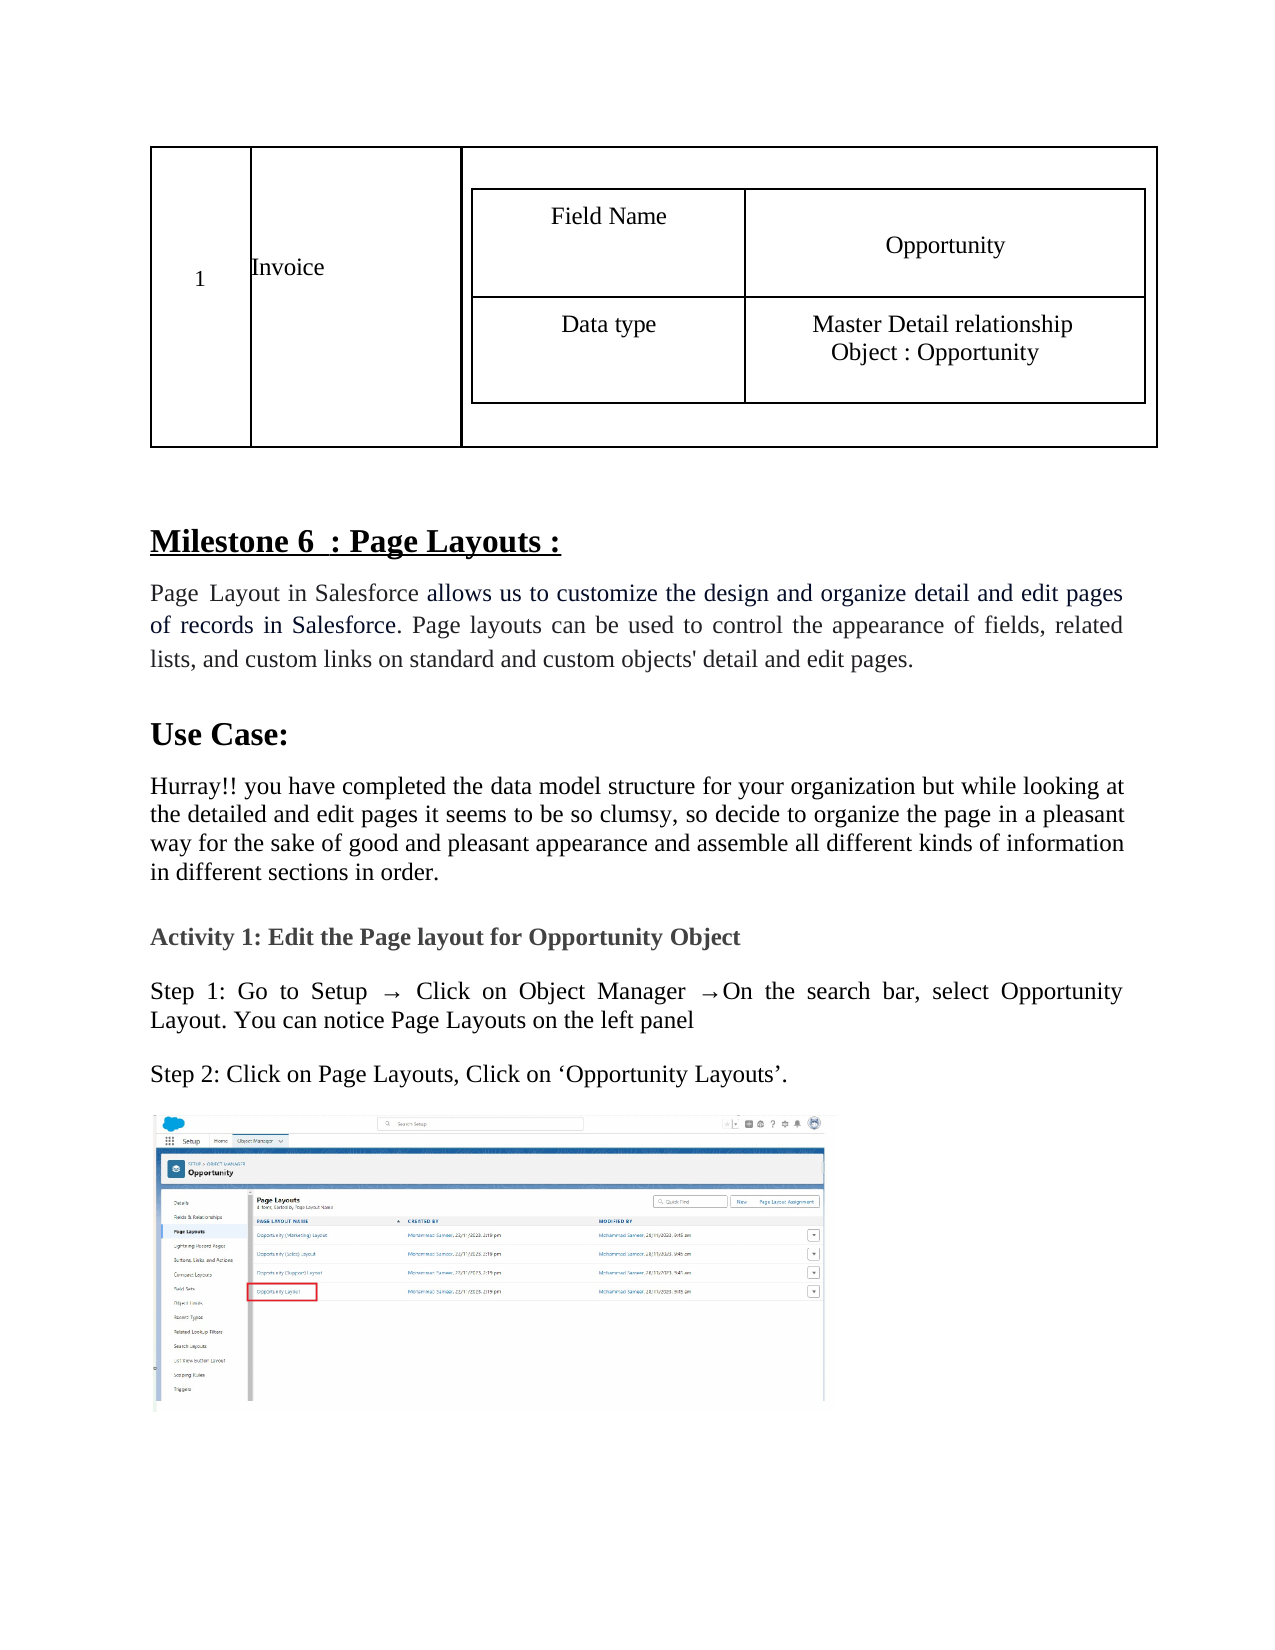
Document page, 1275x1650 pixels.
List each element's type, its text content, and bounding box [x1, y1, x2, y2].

text Page Layout in Salesforce allows us to customize the design and organize detail and edit pages of records in Salesforce. Page layouts can be used to control the appearance of fields, related lists, and custom links on standard and custom objects' detail and edit pages. [150, 578, 1124, 672]
text Activity 1: Edit the Page layout for Opportunity Object [150, 922, 1275, 951]
picture [153, 1115, 838, 1412]
table_cell Data type [473, 298, 744, 402]
text Step 2: Click on Page Layouts, Click on ‘Opportunity Layouts’. [150, 1059, 1275, 1087]
table_header Opportunity [746, 190, 1144, 296]
text Step 1: Go to Setup → Click on Object Manager →On the search bar, select Opportunity Layout. You can notice Page Layouts on the left panel [150, 976, 1124, 1034]
subtitle Milestone 6 : Page Layouts : [150, 521, 1275, 559]
subtitle Use Case: [150, 714, 1275, 752]
table_cell Master Detail relationship Object : Opportunity [746, 298, 1144, 402]
table_header Field Name [473, 190, 744, 296]
text Hurray!! you have completed the data model structure for your organization but while looking at the detailed and edit pages it seems to be so clumsy, so decide to organize the page in a pleasant way for the sake of good and pleasant appearance and assemble all different kinds of information in different sections in order. [150, 771, 1124, 886]
